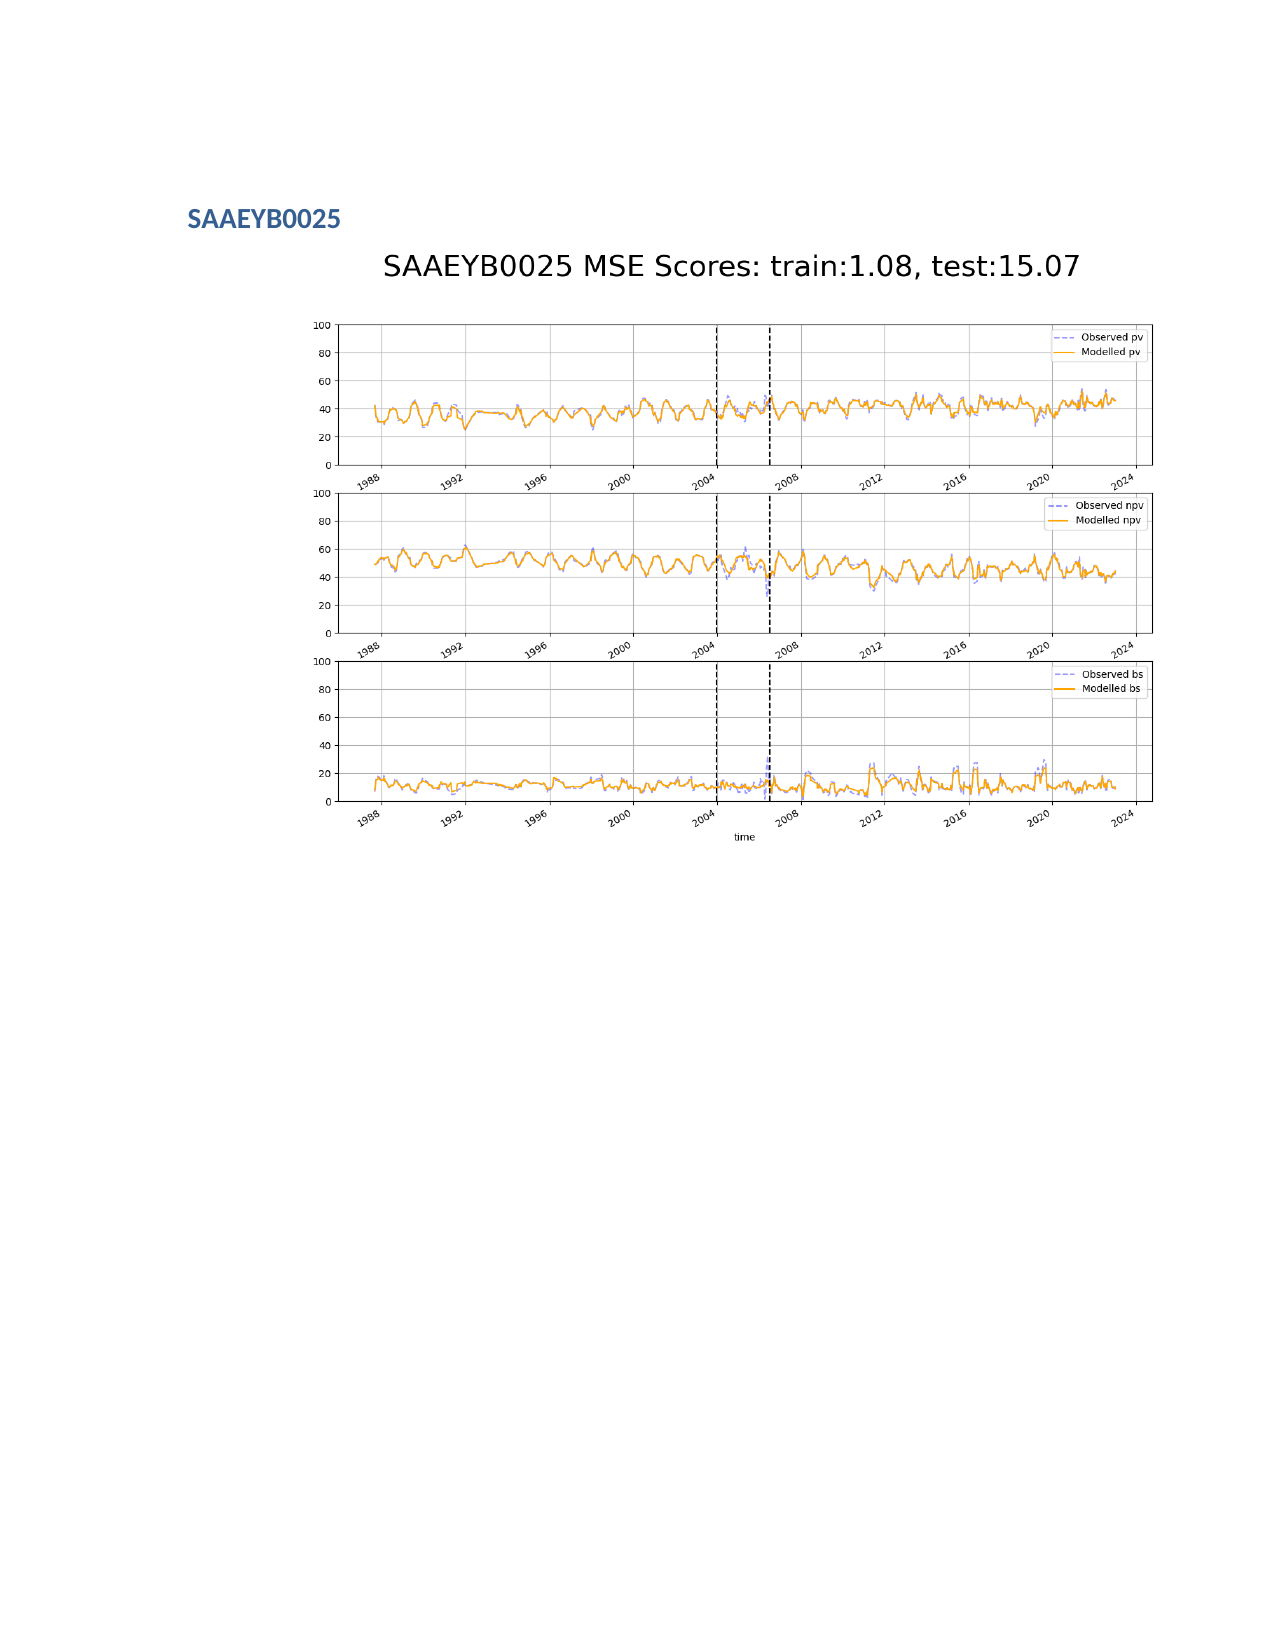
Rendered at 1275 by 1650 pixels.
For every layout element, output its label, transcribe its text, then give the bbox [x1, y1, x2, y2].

subtitle SAAEYB0025 [187, 200, 1087, 236]
picture [206, 241, 1257, 941]
